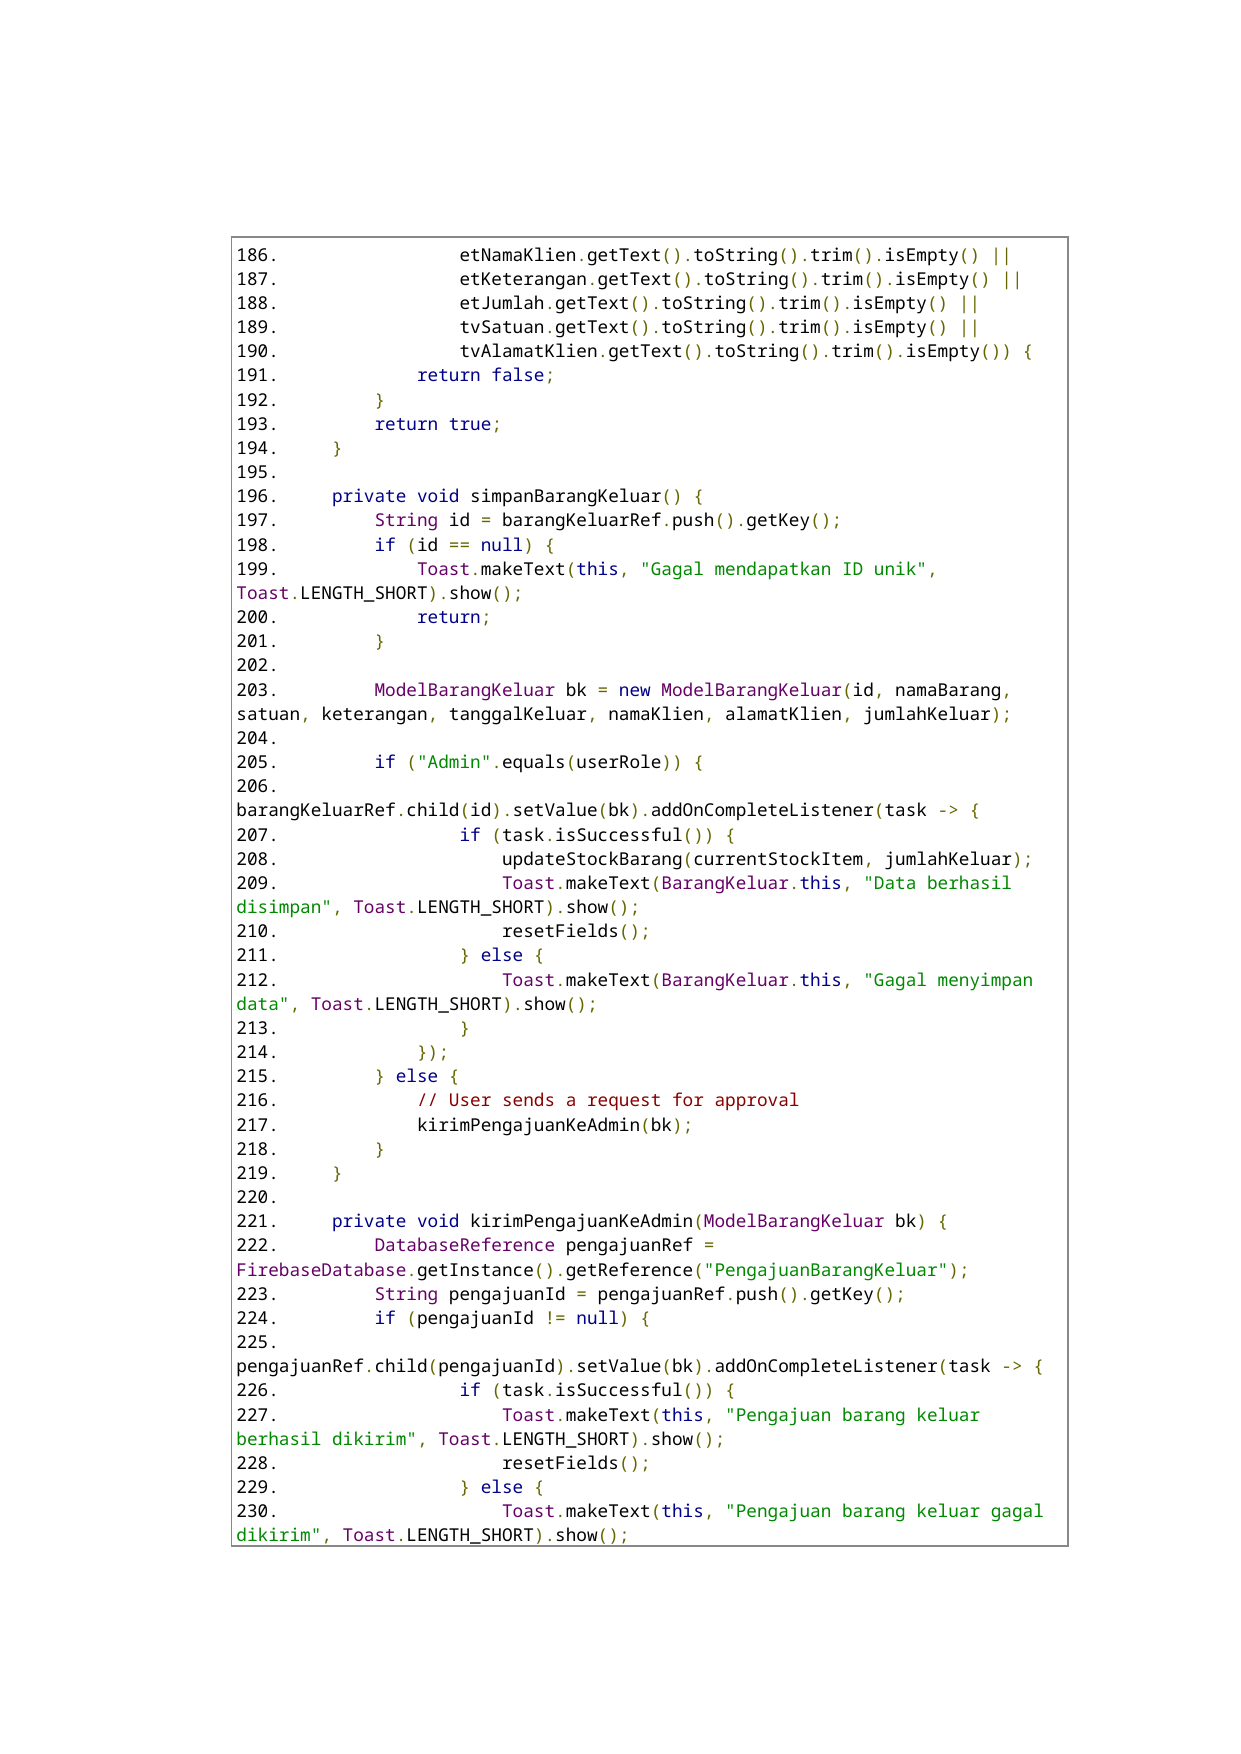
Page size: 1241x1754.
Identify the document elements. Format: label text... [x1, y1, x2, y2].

text 229. } else { [236, 1474, 1063, 1499]
text 217. kirimPengajuanKeAdmin(bk); [236, 1112, 1063, 1136]
text 207. if (task.isSuccessful()) { [236, 822, 1063, 846]
text 201. } [236, 629, 1063, 653]
text 225. pengajuanRef.child(pengajuanId).setValue(bk).addOnCompleteListener(task -> { [236, 1329, 1063, 1378]
text 209. Toast.makeText(BarangKeluar.this, "Data berhasil disimpan", Toast.LENGTH_SHORT).show(); [236, 870, 1063, 919]
text 223. String pengajuanId = pengajuanRef.push().getKey(); [236, 1281, 1063, 1305]
text 213. } [236, 1015, 1063, 1039]
text 216. // User sends a request for approval [236, 1088, 1063, 1112]
text 199. Toast.makeText(this, "Gagal mendapatkan ID unik", Toast.LENGTH_SHORT).show(); [236, 556, 1063, 604]
text 196. private void simpanBarangKeluar() { [236, 484, 1063, 508]
text 204. [236, 725, 1063, 749]
text 188. etJumlah.getText().toString().trim().isEmpty() || [236, 290, 1063, 314]
text 192. } [236, 387, 1063, 411]
text 197. String id = barangKeluarRef.push().getKey(); [236, 508, 1063, 532]
text 226. if (task.isSuccessful()) { [236, 1378, 1063, 1402]
text 221. private void kirimPengajuanKeAdmin(ModelBarangKeluar bk) { [236, 1209, 1063, 1233]
text 212. Toast.makeText(BarangKeluar.this, "Gagal menyimpan data", Toast.LENGTH_SHORT).show(); [236, 967, 1063, 1015]
text 208. updateStockBarang(currentStockItem, jumlahKeluar); [236, 846, 1063, 870]
text 190. tvAlamatKlien.getText().toString().trim().isEmpty()) { [236, 339, 1063, 363]
text 194. } [236, 435, 1063, 459]
text 198. if (id == null) { [236, 532, 1063, 556]
text 222. DatabaseReference pengajuanRef = FirebaseDatabase.getInstance().getReference("PengajuanBarangKeluar"); [236, 1233, 1063, 1281]
text 202. [236, 653, 1063, 677]
text 203. ModelBarangKeluar bk = new ModelBarangKeluar(id, namaBarang, satuan, keterangan, tanggalKeluar, namaKlien, alamatKlien, jumlahKeluar); [236, 677, 1063, 725]
text 187. etKeterangan.getText().toString().trim().isEmpty() || [236, 266, 1063, 290]
text 224. if (pengajuanId != null) { [236, 1305, 1063, 1329]
text 220. [236, 1184, 1063, 1209]
text 189. tvSatuan.getText().toString().trim().isEmpty() || [236, 314, 1063, 339]
text 205. if ("Admin".equals(userRole)) { [236, 749, 1063, 774]
text 218. } [236, 1136, 1063, 1160]
text 195. [236, 459, 1063, 484]
text 186. etNamaKlien.getText().toString().trim().isEmpty() || [232, 238, 1067, 266]
text 211. } else { [236, 943, 1063, 967]
text 206. barangKeluarRef.child(id).setValue(bk).addOnCompleteListener(task -> { [236, 774, 1063, 822]
text 215. } else { [236, 1064, 1063, 1088]
text 191. return false; [236, 363, 1063, 387]
text 210. resetFields(); [236, 919, 1063, 943]
text 228. resetFields(); [236, 1450, 1063, 1474]
text 230. Toast.makeText(this, "Pengajuan barang keluar gagal dikirim", Toast.LENGTH_SHORT).show(); [236, 1499, 1063, 1545]
text 200. return; [236, 604, 1063, 629]
text 227. Toast.makeText(this, "Pengajuan barang keluar berhasil dikirim", Toast.LENGTH_SHORT).show(); [236, 1402, 1063, 1450]
text 214. }); [236, 1039, 1063, 1064]
text 193. return true; [236, 411, 1063, 435]
text 219. } [236, 1160, 1063, 1184]
